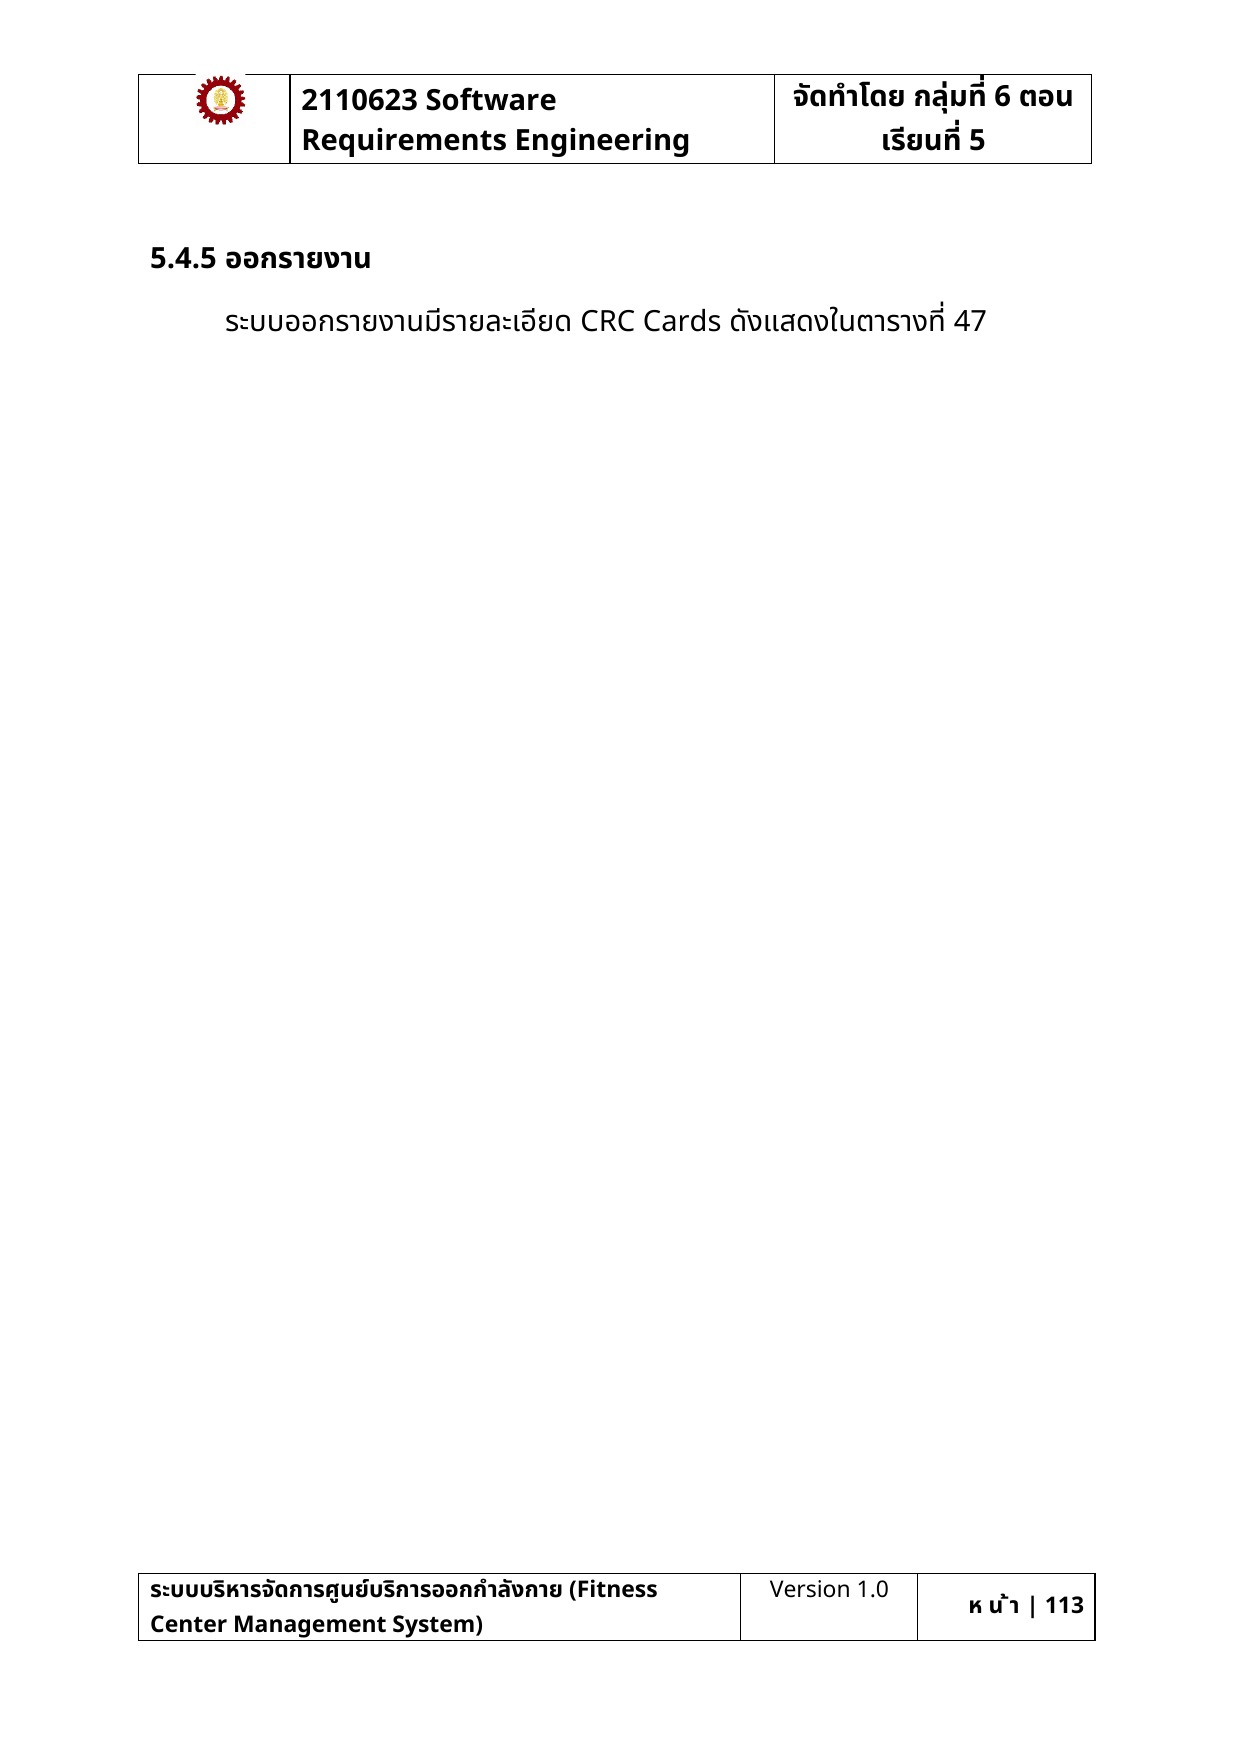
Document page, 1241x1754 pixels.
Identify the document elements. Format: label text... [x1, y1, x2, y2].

text ระบบออกรายงานมีรายละเอียด CRC Cards ดังแสดงในตารางที่ 47 [150, 301, 1090, 345]
picture [195, 74, 246, 125]
subtitle ออกรายงาน [150, 237, 1090, 282]
